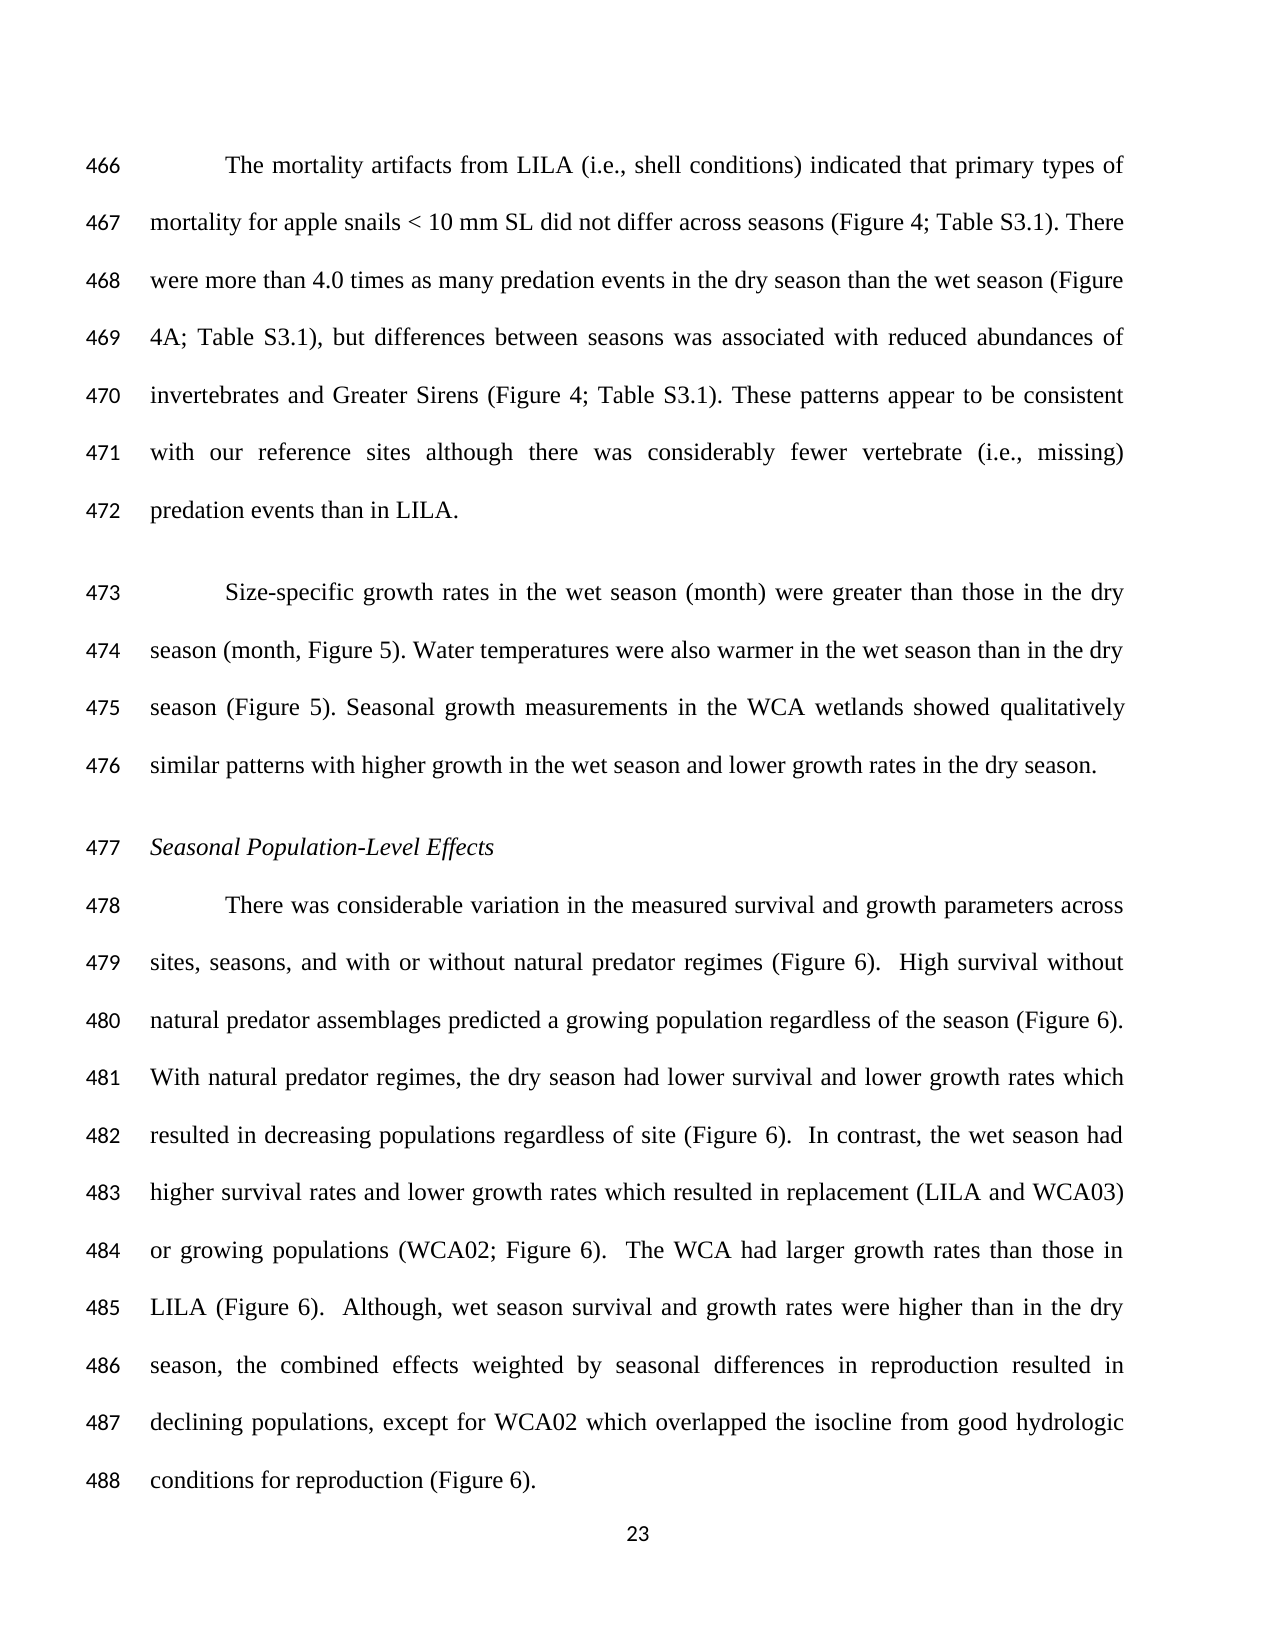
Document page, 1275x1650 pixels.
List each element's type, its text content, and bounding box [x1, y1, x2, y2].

text Size-specific growth rates in the wet season (month) were greater than those in the dry season (month, Figure 5). Water temperatures were also warmer in the wet season than in the dry season (Figure 5). Seasonal growth measurements in the WCA wetlands showed qualitatively similar patterns with higher growth in the wet season and lower growth rates in the dry season. [150, 577, 1125, 779]
text There was considerable variation in the measured survival and growth parameters across sites, seasons, and with or without natural predator regimes (Figure 6). High survival without natural predator assemblages predicted a growing population regardless of the season (Figure 6). With natural predator regimes, the dry season had lower survival and lower growth rates which resulted in decreasing populations regardless of site (Figure 6). In contrast, the wet season had higher survival rates and lower growth rates which resulted in replacement (LILA and WCA03) or growing populations (WCA02; Figure 6). The WCA had larger growth rates than those in LILA (Figure 6). Although, wet season survival and growth rates were higher than in the dry season, the combined effects weighted by seasonal differences in reproduction resulted in declining populations, except for WCA02 which overlapped the isocline from good hydrologic conditions for reproduction (Figure 6). [150, 890, 1125, 1494]
subtitle Seasonal Population-Level Effects [150, 832, 1125, 861]
text The mortality artifacts from LILA (i.e., shell conditions) indicated that primary types of mortality for apple snails < 10 mm SL did not differ across seasons (Figure 4; Table S3.1). There were more than 4.0 times as many predation events in the dry season than the wet season (Figure 4A; Table S3.1), but differences between seasons was associated with reduced abundances of invertebrates and Greater Sirens (Figure 4; Table S3.1). These patterns appear to be consistent with our reference sites although there was considerably fewer vertebrate (i.e., missing) predation events than in LILA. [150, 150, 1125, 524]
